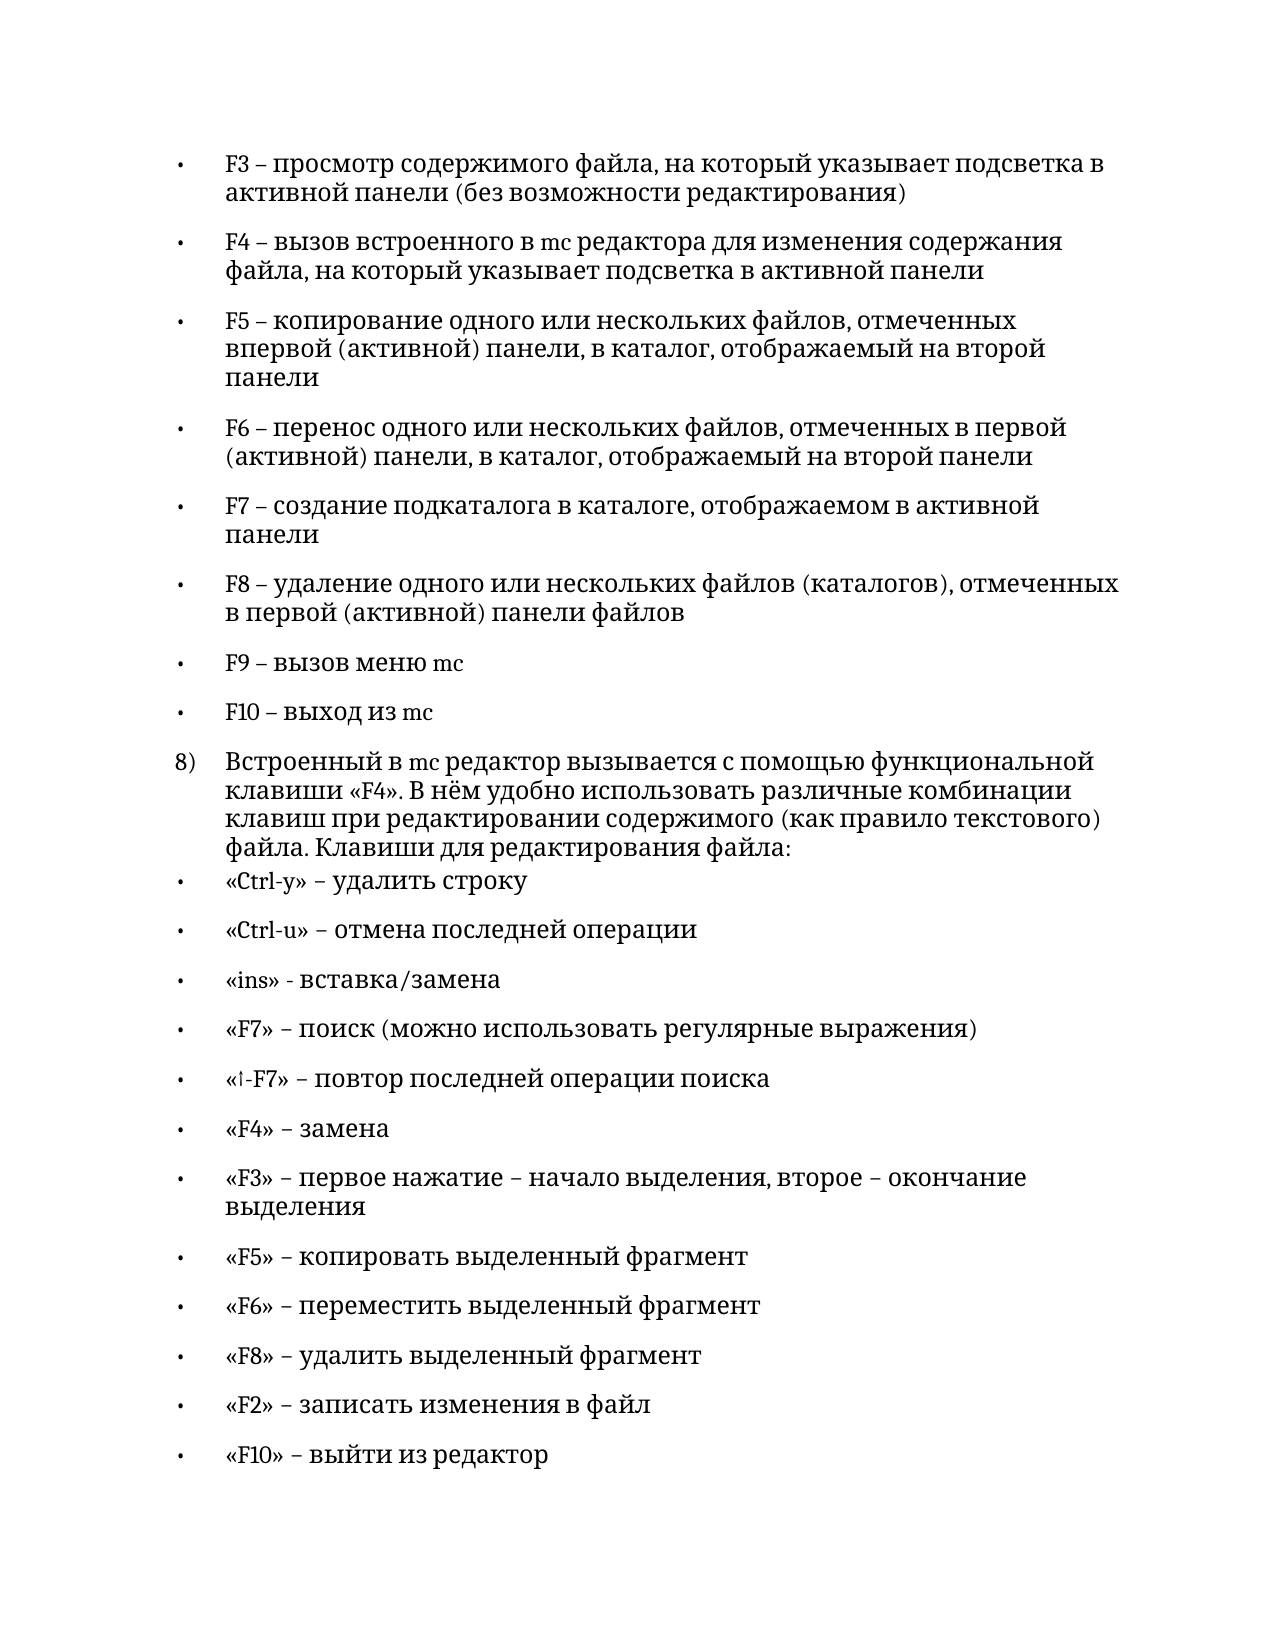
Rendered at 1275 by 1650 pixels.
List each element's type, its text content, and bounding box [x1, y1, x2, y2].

list F3 – просмотр содержимого файла, на который указывает подсветка в активной панели (без возможности редактирования) [175, 150, 1125, 207]
list F9 – вызов меню mc [175, 649, 1125, 677]
list «F7» − поиск (можно использовать регулярные выражения) [175, 1015, 1125, 1044]
list «F10» − выйти из редактор [175, 1441, 1125, 1469]
list «F6» − переместить выделенный фрагмент [175, 1292, 1125, 1321]
list F6 – перенос одного или нескольких файлов, отмеченных в первой (активной) панели, в каталог, отображаемый на второй панели [175, 414, 1125, 471]
list «F3» − первое нажатие − начало выделения, второе − окончание выделения [175, 1164, 1125, 1222]
list «F5» − копировать выделенный фрагмент [175, 1242, 1125, 1271]
list «F8» − удалить выделенный фрагмент [175, 1342, 1125, 1370]
list F10 – выход из mc [175, 698, 1125, 727]
list «Ctrl-y» − удалить строку [175, 867, 1125, 895]
list «F4» − замена [175, 1114, 1125, 1143]
list «↑-F7» − повтор последней операции поиска [175, 1065, 1125, 1094]
list F8 – удаление одного или нескольких файлов (каталогов), отмеченных в первой (активной) панели файлов [175, 570, 1125, 628]
list «Ctrl-u» − отмена последней операции [175, 916, 1125, 945]
list Встроенный в mc редактор вызывается с помощью функциональной клавиши «F4». В нём удобно использовать различные комбинации клавиш при редактировании содержимого (как правило текстового) файла. Клавиши для редактирования файла: [175, 748, 1125, 863]
list «F2» − записать изменения в файл [175, 1391, 1125, 1420]
list F5 – копирование одного или нескольких файлов, отмеченных впервой (активной) панели, в каталог, отображаемый на второй панели [175, 307, 1125, 393]
list «ins» - вставка/замена [175, 966, 1125, 994]
list F4 – вызов встроенного в mc редактора для изменения содержания файла, на который указывает подсветка в активной панели [175, 228, 1125, 286]
list F7 – создание подкаталога в каталоге, отображаемом в активной панели [175, 492, 1125, 549]
